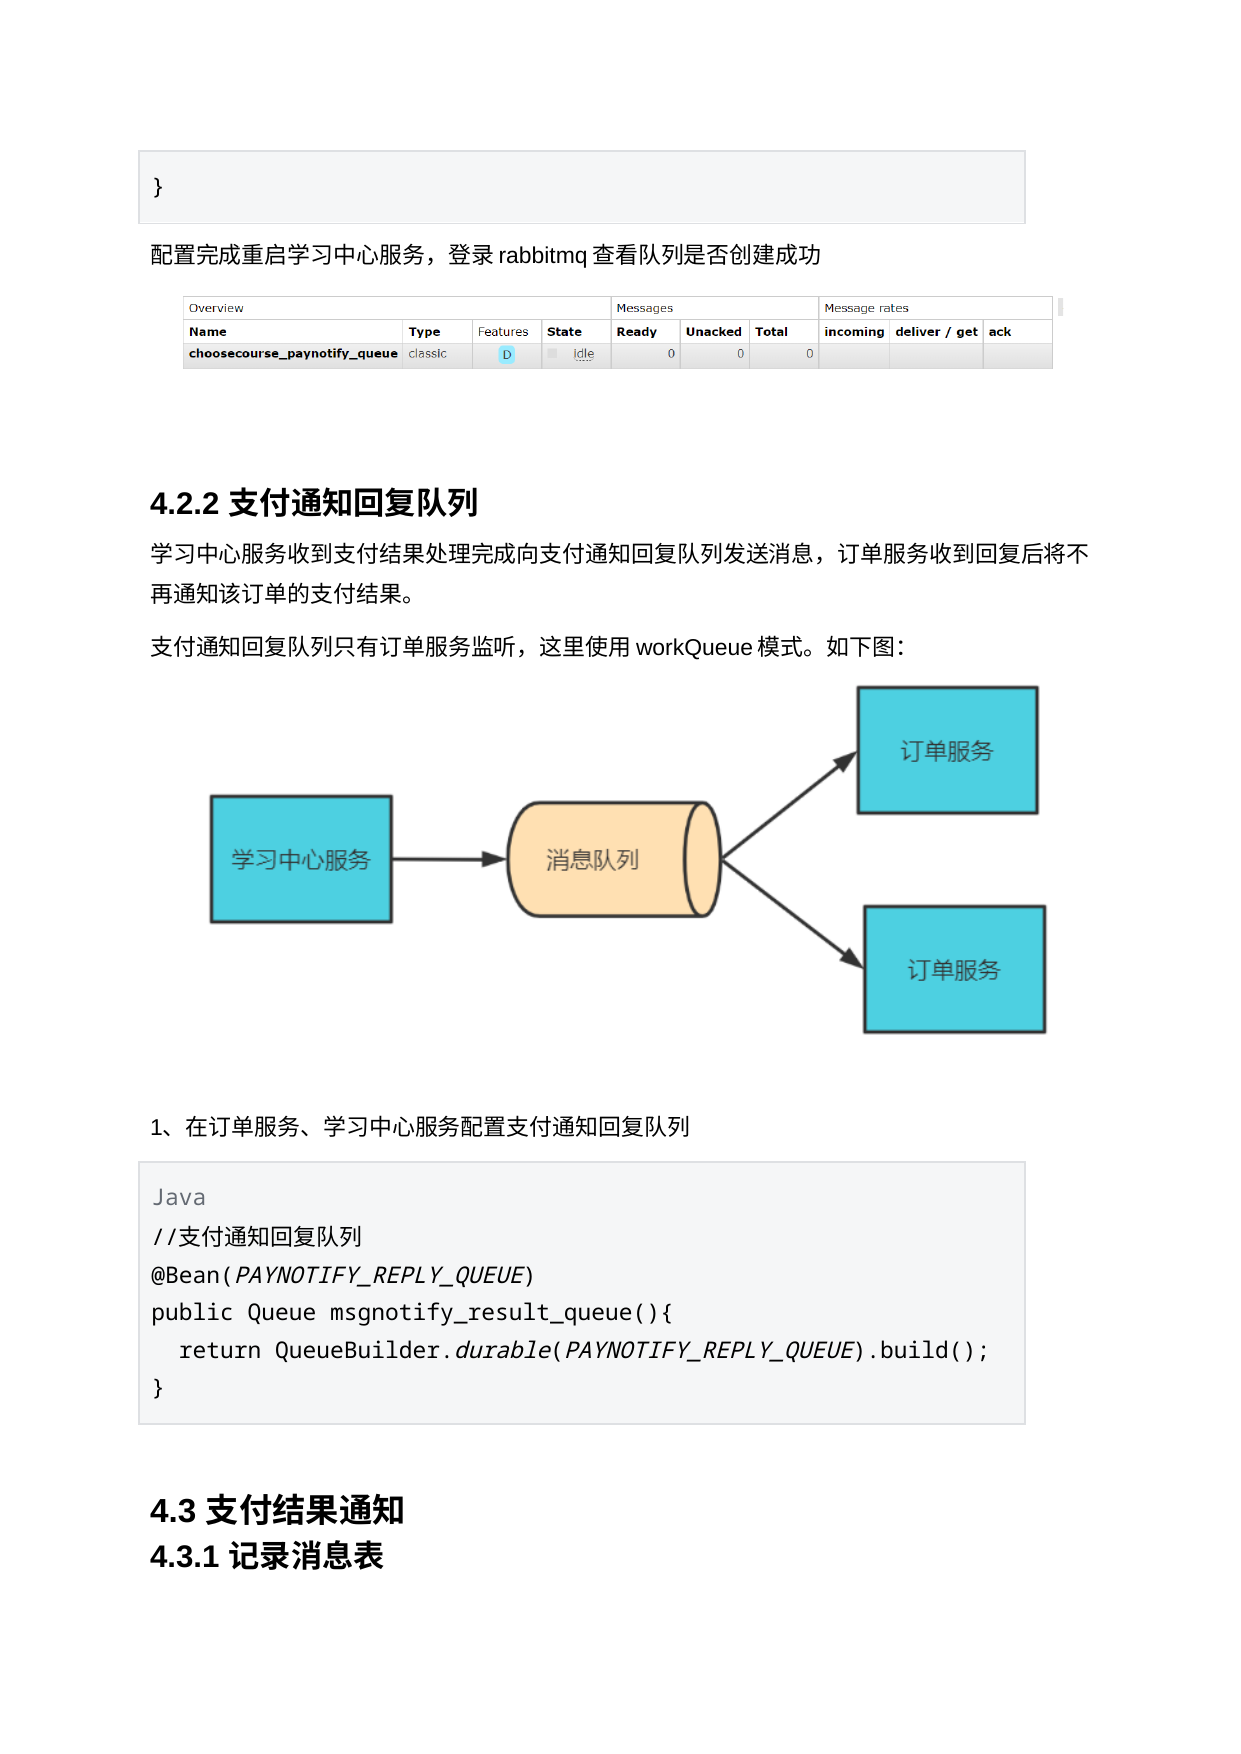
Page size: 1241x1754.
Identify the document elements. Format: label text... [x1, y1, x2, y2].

text 配置完成重启学习中心服务，登录rabbitmq查看队列是否创建成功 [150, 236, 1090, 270]
table_header Java //支付通知回复队列 @Bean(PAYNOTIFY_REPLY_QUEUE) public Queue msgnotify_result_queue(){ return QueueBuilder.durable(PAYNOTIFY_REPLY_QUEUE).build(); } [140, 1163, 1024, 1423]
picture [177, 680, 1064, 1045]
text 1、在订单服务、学习中心服务配置支付通知回复队列 [150, 1109, 1090, 1142]
picture [177, 288, 1064, 369]
text 学习中心服务收到支付结果处理完成向支付通知回复队列发送消息，订单服务收到回复后将不再通知该订单的支付结果。 [150, 536, 1090, 609]
text 支付通知回复队列只有订单服务监听，这里使用workQueue模式。如下图： [150, 628, 1090, 662]
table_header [140, 152, 1024, 222]
